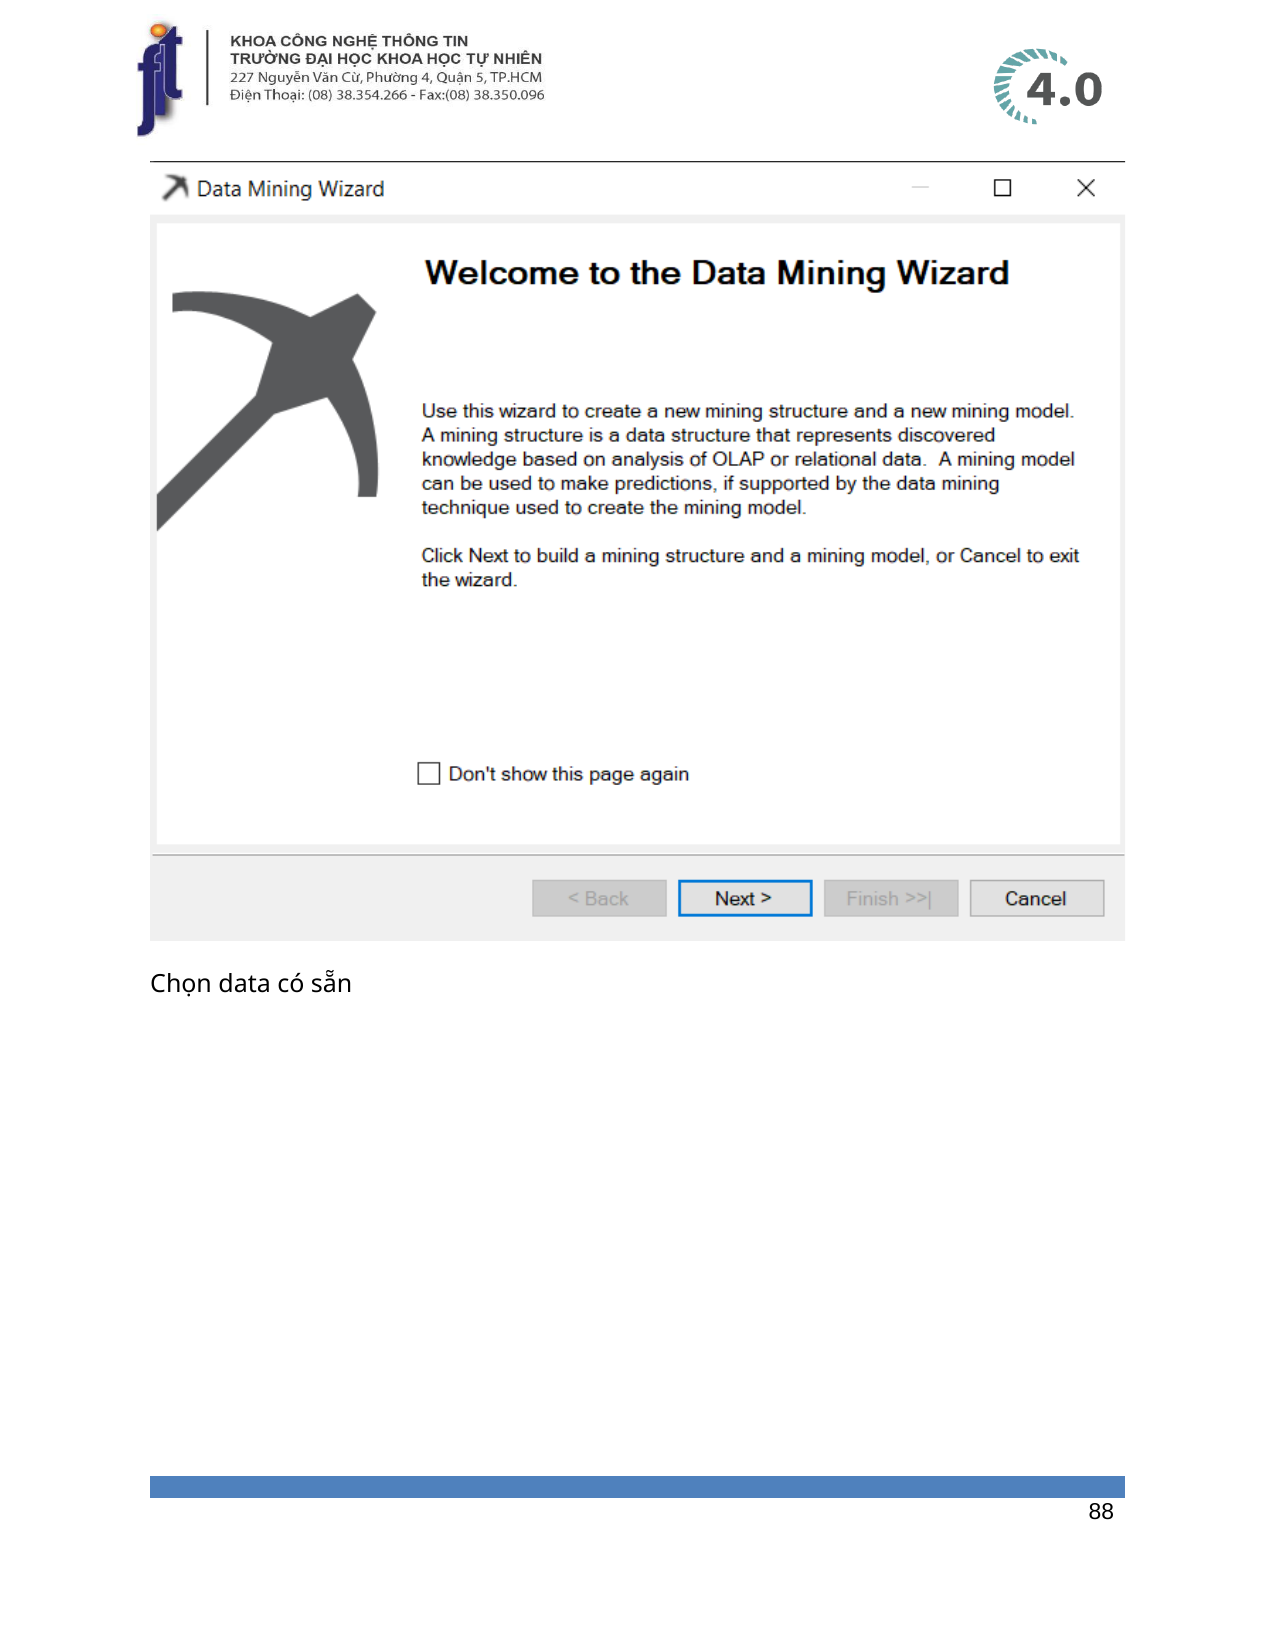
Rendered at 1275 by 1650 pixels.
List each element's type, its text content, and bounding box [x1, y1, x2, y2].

picture [150, 161, 1125, 941]
text Chọn data có sẵn [150, 966, 1125, 999]
picture [114, 14, 577, 158]
picture [967, 41, 1130, 131]
